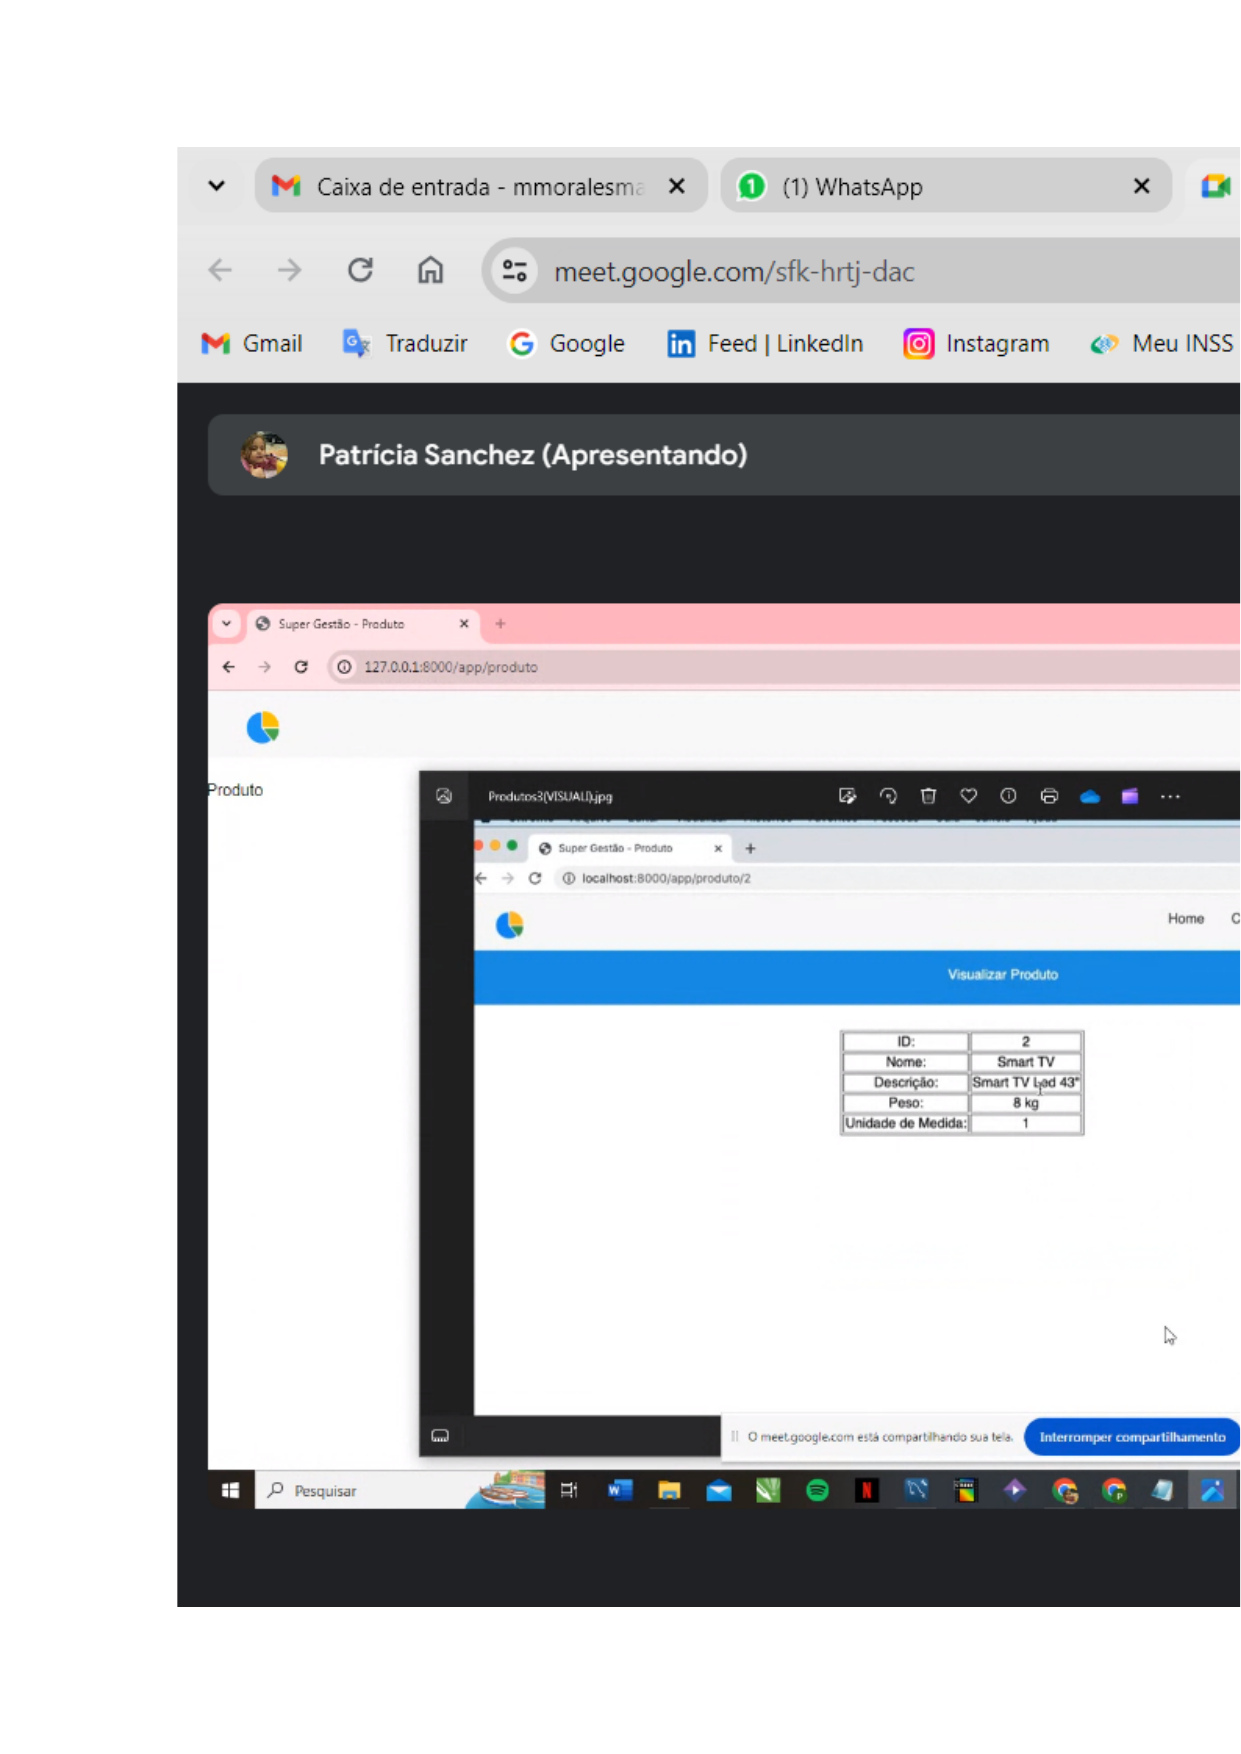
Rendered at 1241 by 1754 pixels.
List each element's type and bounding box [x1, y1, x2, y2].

picture [177, 147, 1241, 1607]
